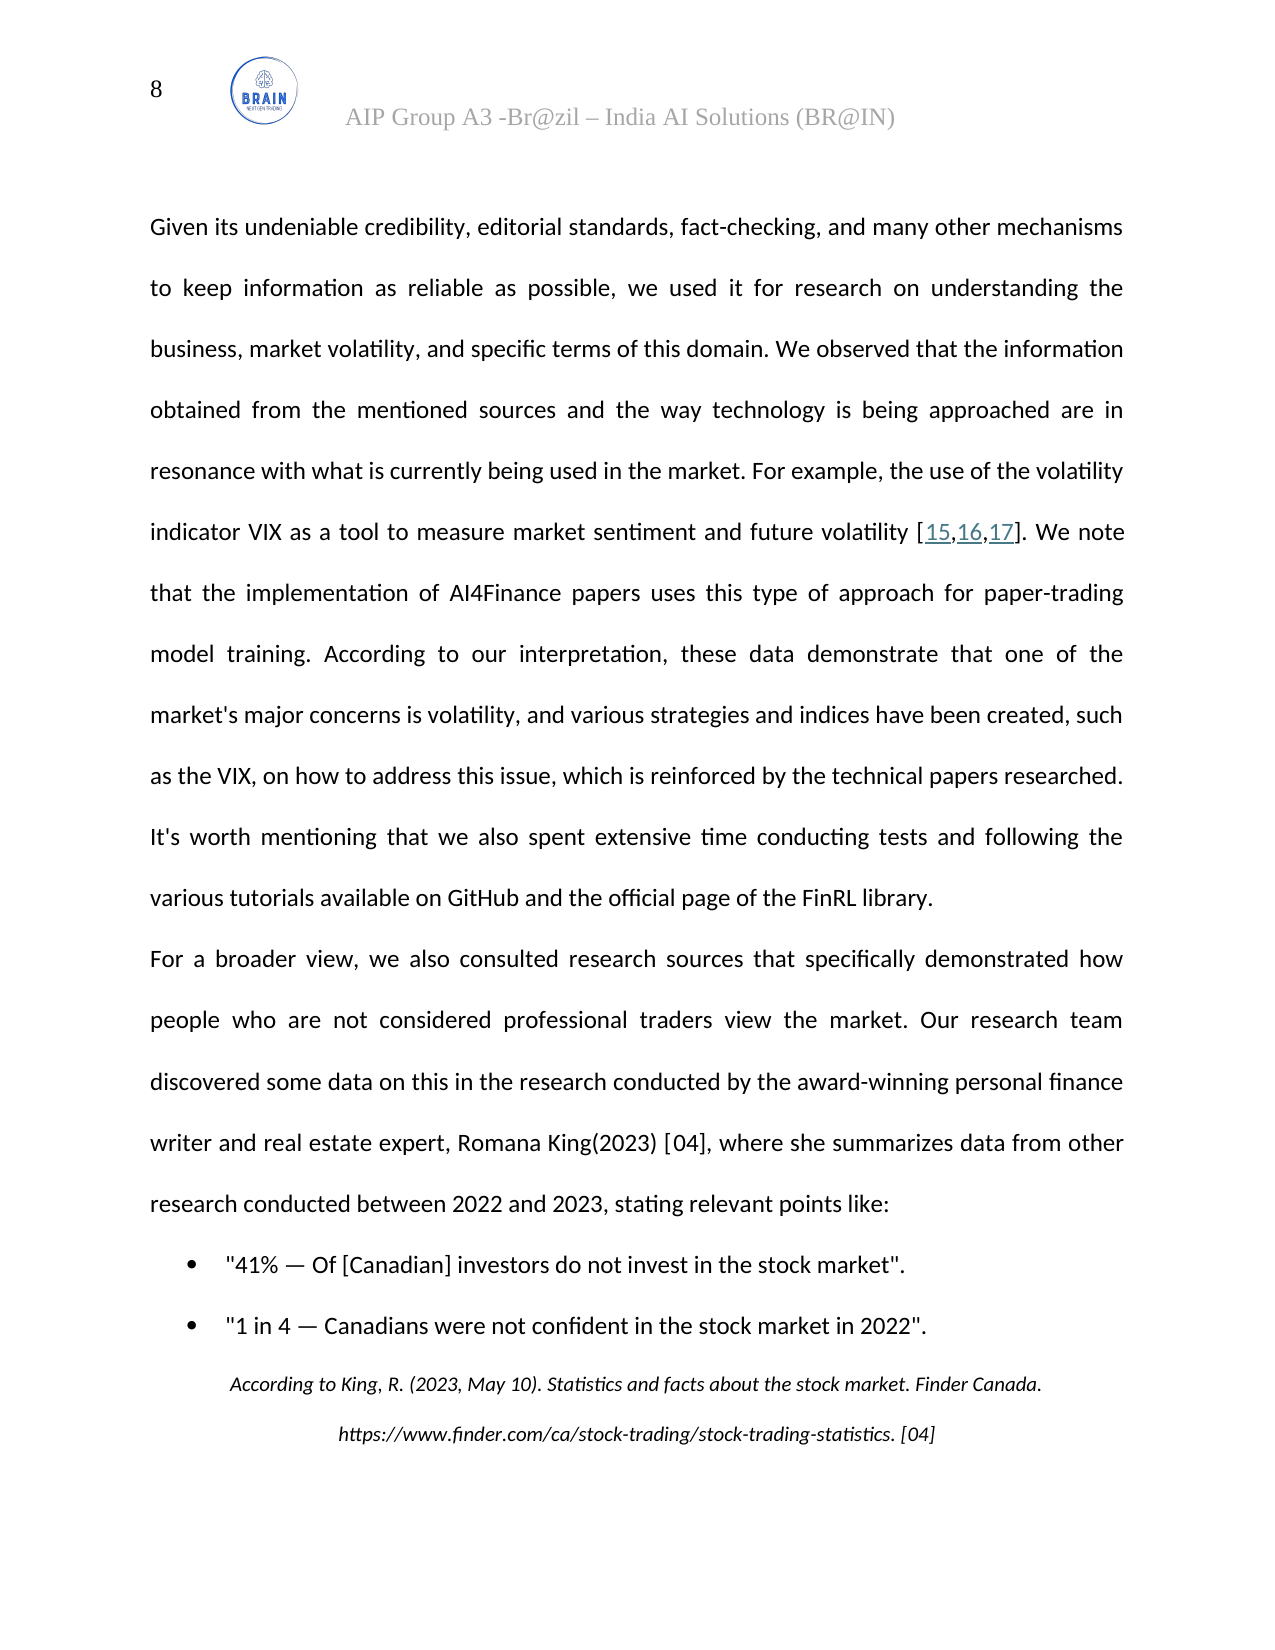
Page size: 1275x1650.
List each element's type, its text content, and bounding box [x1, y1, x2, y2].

text Given its undeniable credibility, editorial standards, fact-checking, and many other mechanisms to keep information as reliable as possible, we used it for research on understanding the business, market volatility, and specific terms of this domain. We observed that the information obtained from the mentioned sources and the way technology is being approached are in resonance with what is currently being used in the market. For example, the use of the volatility indicator VIX as a tool to measure market sentiment and future volatility [15,16,17]. We note that the implementation of AI4Finance papers uses this type of approach for paper-trading model training. According to our interpretation, these data demonstrate that one of the market's major concerns is volatility, and various strategies and indices have been created, such as the VIX, on how to address this issue, which is reinforced by the technical papers researched. It's worth mentioning that we also spent extensive time conducting tests and following the various tutorials available on GitHub and the official page of the FinRL library. [150, 211, 1125, 913]
list "1 in 4 — Canadians were not confident in the stock market in 2022". [187, 1310, 1125, 1340]
text According to King, R. (2023, May 10). Statistics and facts about the stock market. Finder Canada. https://www.finder.com/ca/stock-trading/stock-trading-statistics. [04] [150, 1371, 1125, 1447]
text For a broader view, we also consulted research sources that specifically demonstrated how people who are not considered professional traders view the market. Our research team discovered some data on this in the research conducted by the award-winning personal finance writer and real estate expert, Romana King(2023) [04], where she summarizes data from other research conducted between 2022 and 2023, stating relevant points like: [150, 943, 1125, 1218]
list "41% — Of [Canadian] investors do not invest in the stock market". [187, 1249, 1125, 1279]
picture [224, 52, 305, 129]
